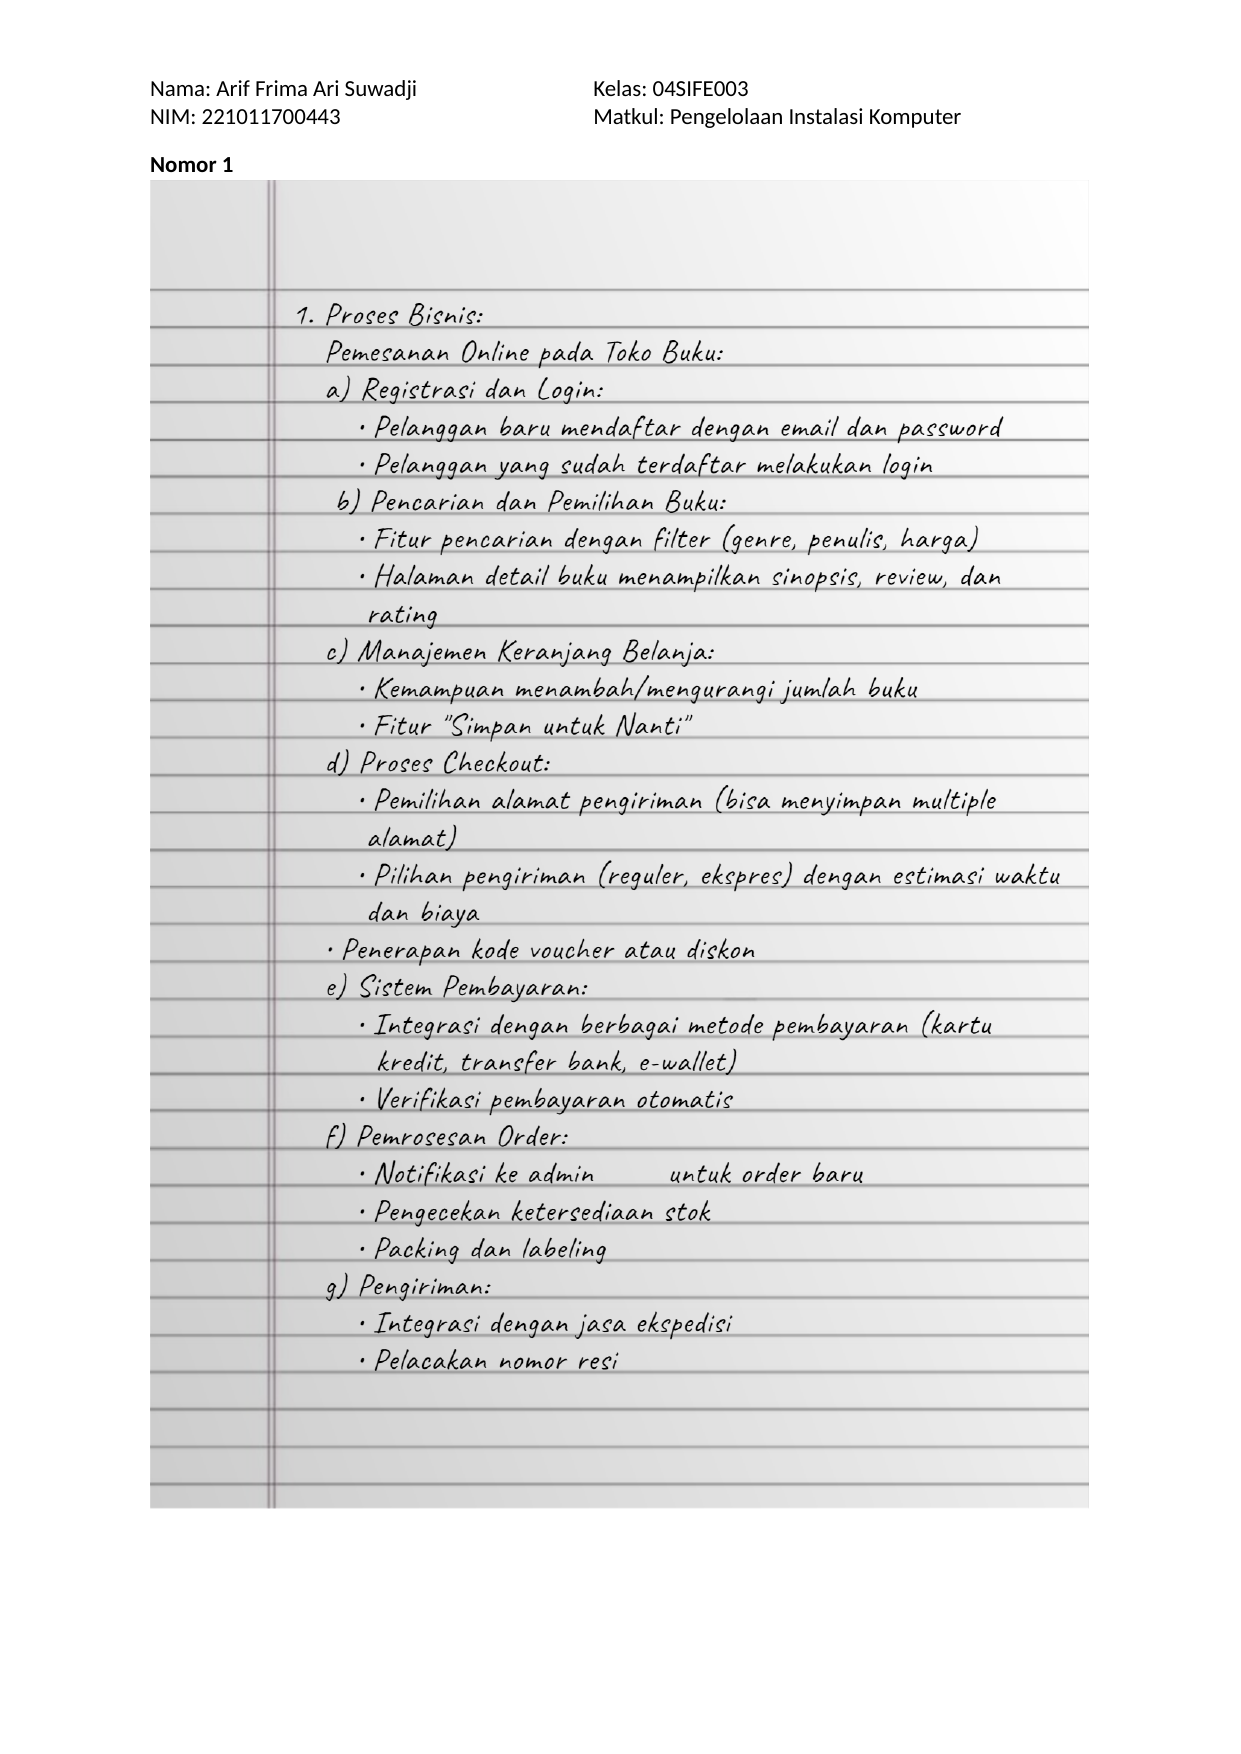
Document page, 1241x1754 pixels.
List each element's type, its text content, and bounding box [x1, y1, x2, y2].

picture [150, 180, 1089, 1509]
